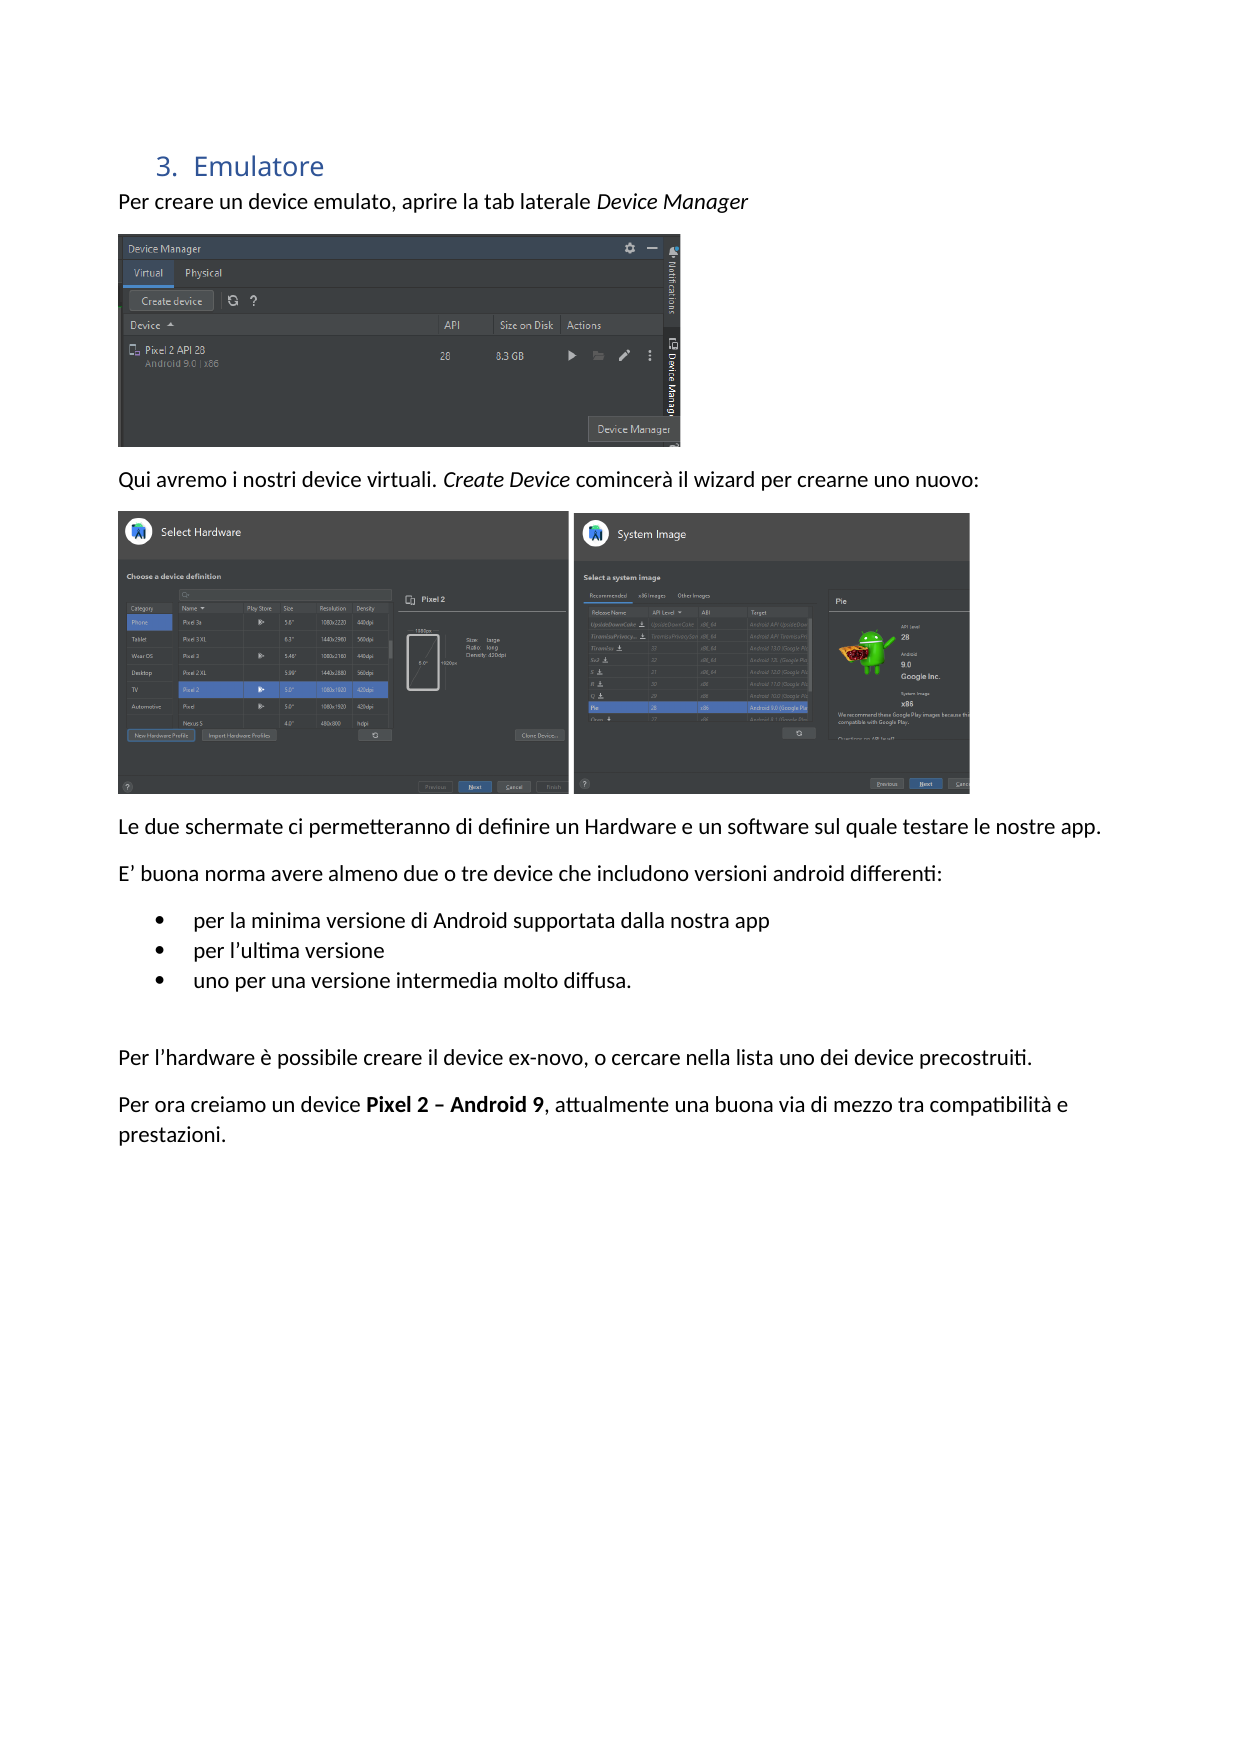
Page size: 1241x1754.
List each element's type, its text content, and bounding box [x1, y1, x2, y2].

text E’ buona norma avere almeno due o tre device che includono versioni android differenti: [118, 859, 1122, 887]
text Per creare un device emulato, aprire la tab laterale Device Manager [118, 187, 1122, 215]
text Per ora creiamo un device Pixel 2 – Android 9, attualmente una buona via di mezzo tra compatibilità e prestazioni. [118, 1090, 1122, 1149]
subtitle Emulatore [156, 148, 1122, 184]
picture [118, 511, 569, 794]
text Per l’hardware è possibile creare il device ex-novo, o cercare nella lista uno dei device precostruiti. [118, 1043, 1122, 1072]
text Qui avremo i nostri device virtuali. Create Device comincerà il wizard per crearne uno nuovo: [118, 465, 1122, 493]
list per l’ultima versione [156, 936, 1122, 964]
list uno per una versione intermedia molto diffusa. [156, 966, 1122, 994]
text Le due schermate ci permetteranno di definire un Hardware e un software sul quale testare le nostre app. [118, 812, 1122, 840]
picture [118, 234, 681, 447]
picture [573, 513, 970, 794]
list per la minima versione di Android supportata dalla nostra app [156, 906, 1122, 934]
